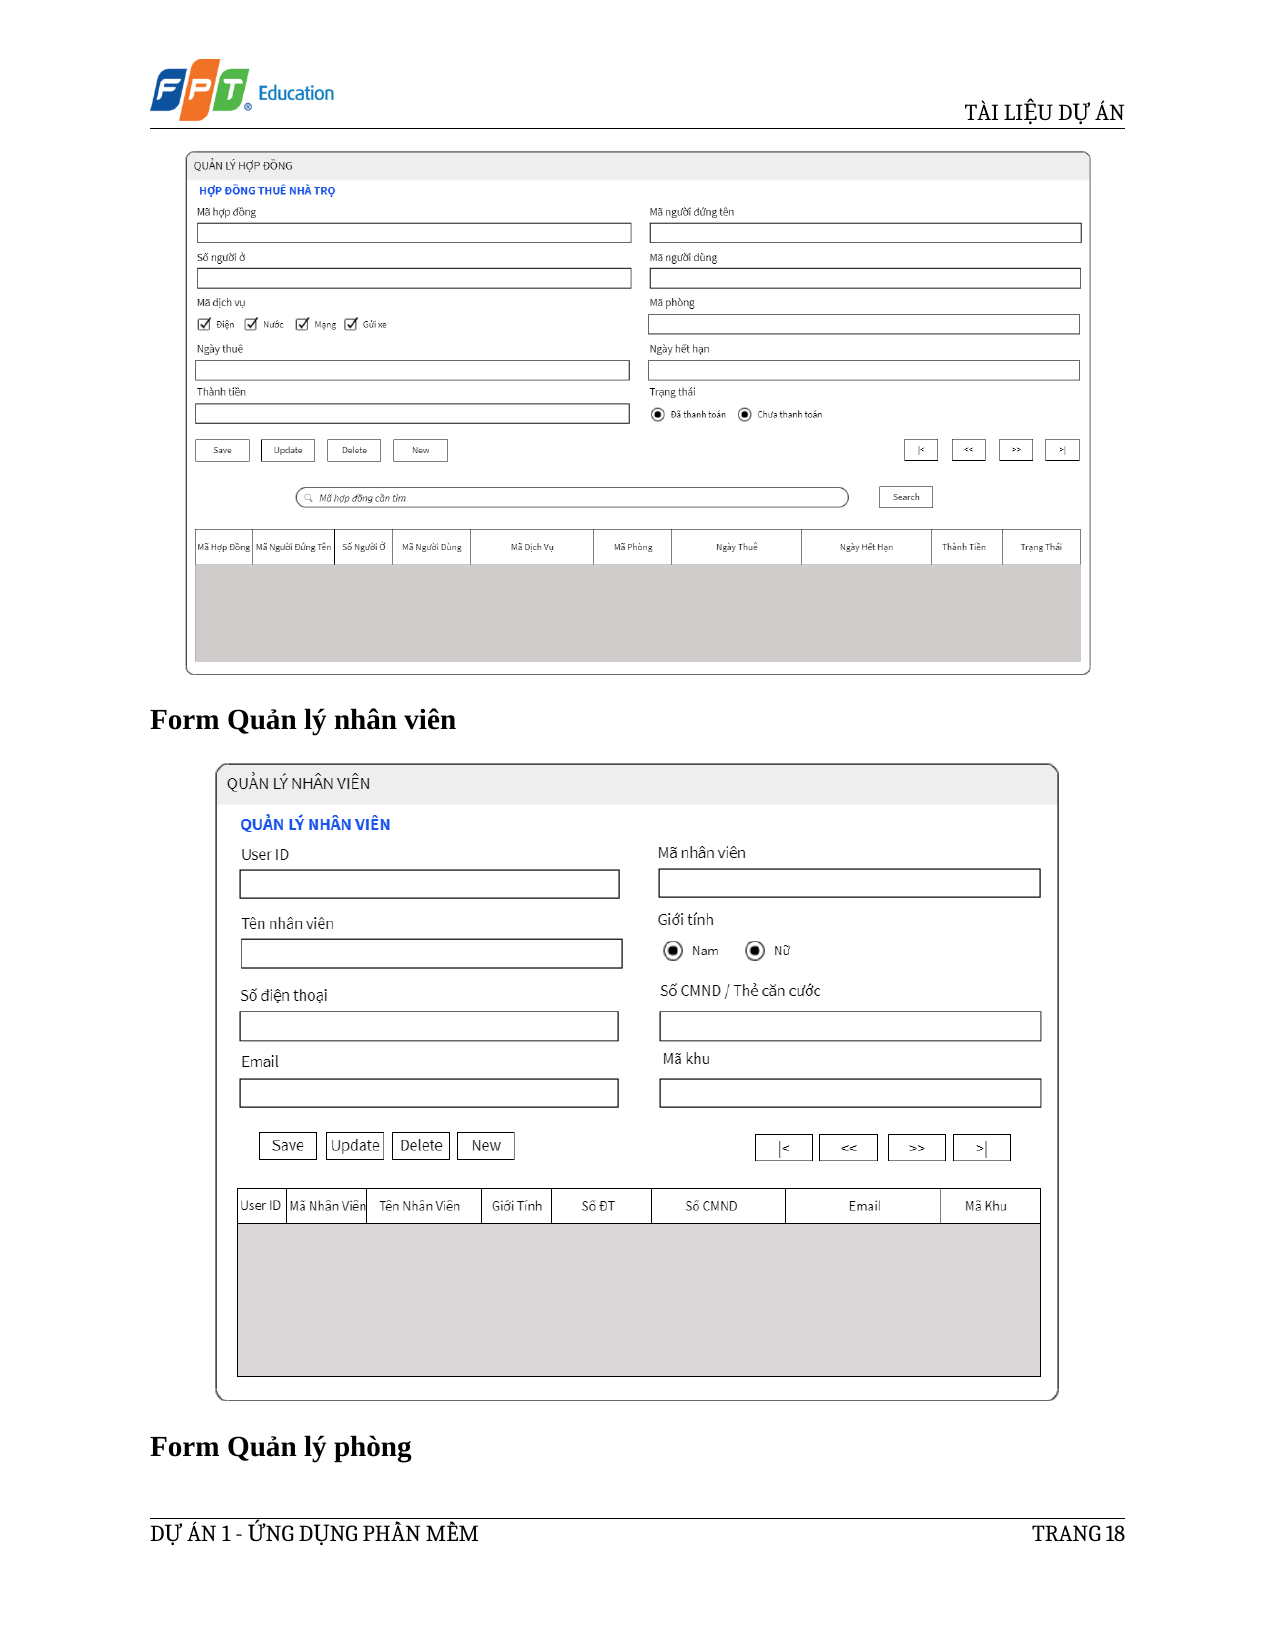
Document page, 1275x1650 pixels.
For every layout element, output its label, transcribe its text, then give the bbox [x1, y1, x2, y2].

text Form Quản lý phòng [150, 1429, 1125, 1463]
picture [181, 150, 1094, 678]
picture [150, 59, 336, 121]
text Form Quản lý nhân viên [150, 702, 1125, 736]
picture [214, 761, 1061, 1405]
